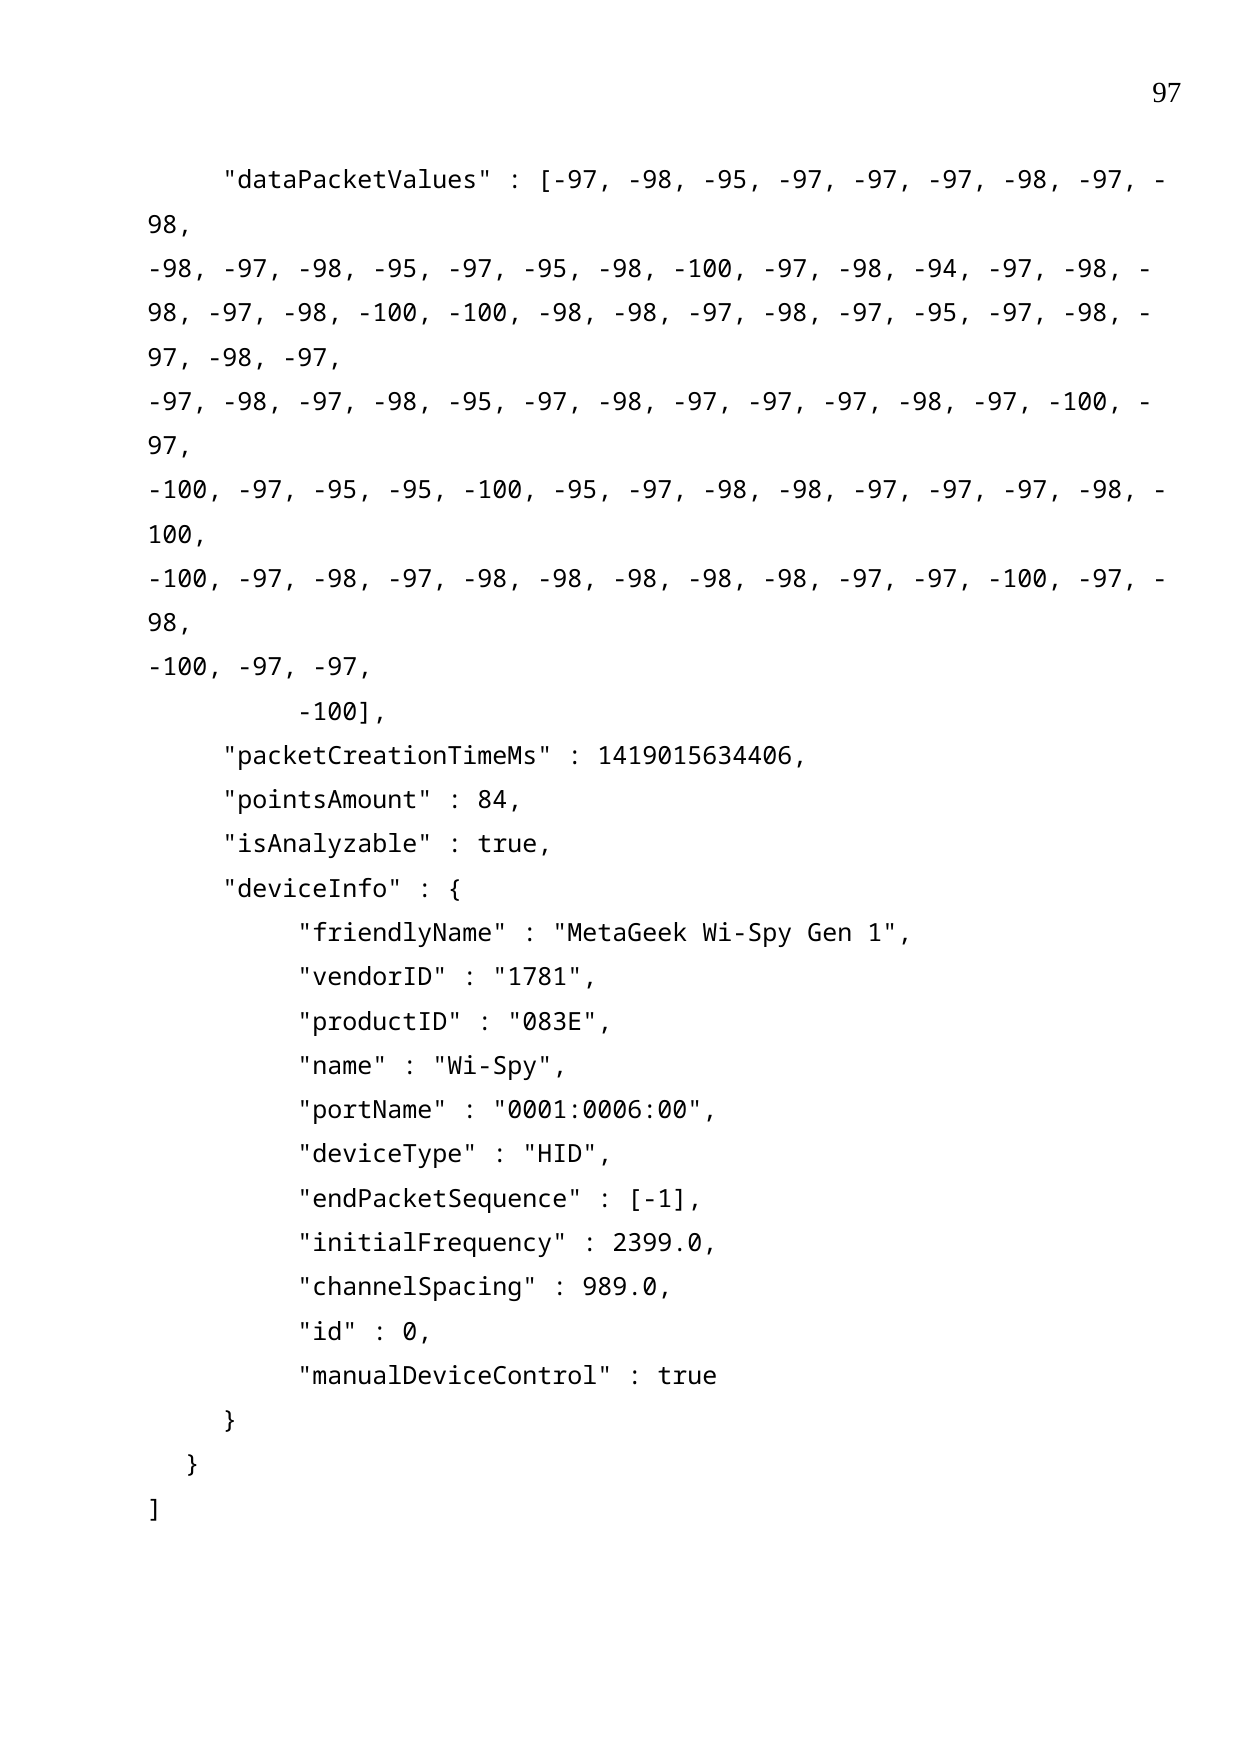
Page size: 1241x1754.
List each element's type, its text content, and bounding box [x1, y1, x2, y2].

text "productID" : "083E", [147, 1003, 1181, 1037]
text "deviceInfo" : { [147, 870, 1181, 904]
text "endPacketSequence" : [-1], [147, 1180, 1181, 1214]
text "packetCreationTimeMs" : 1419015634406, [147, 738, 1181, 772]
text "deviceType" : "HID", [147, 1136, 1181, 1170]
text ] [147, 1490, 1181, 1524]
text -97, -98, -97, -98, -95, -97, -98, -97, -97, -97, -98, -97, -100, -97, [147, 383, 1181, 462]
text "portName" : "0001:0006:00", [147, 1092, 1181, 1126]
text "pointsAmount" : 84, [147, 782, 1181, 816]
text -100, -97, -97, [147, 649, 1181, 683]
text "friendlyName" : "MetaGeek Wi-Spy Gen 1", [147, 915, 1181, 949]
text } [147, 1446, 1181, 1480]
text "id" : 0, [147, 1313, 1181, 1347]
text -100], [147, 693, 1181, 727]
text "initialFrequency" : 2399.0, [147, 1224, 1181, 1259]
text "manualDeviceControl" : true [147, 1357, 1181, 1391]
text } [147, 1402, 1181, 1436]
text -98, -97, -98, -95, -97, -95, -98, -100, -97, -98, -94, -97, -98, -98, -97, -98, -100, -100, -98, -98, -97, -98, -97, -95, -97, -98, -97, -98, -97, [147, 251, 1181, 373]
text "vendorID" : "1781", [147, 959, 1181, 993]
text "dataPacketValues" : [-97, -98, -95, -97, -97, -97, -98, -97, -98, [147, 162, 1181, 240]
text -100, -97, -98, -97, -98, -98, -98, -98, -98, -97, -97, -100, -97, -98, [147, 561, 1181, 639]
text "name" : "Wi-Spy", [147, 1047, 1181, 1082]
text "isAnalyzable" : true, [147, 826, 1181, 860]
text "channelSpacing" : 989.0, [147, 1269, 1181, 1303]
text -100, -97, -95, -95, -100, -95, -97, -98, -98, -97, -97, -97, -98, -100, [147, 472, 1181, 550]
